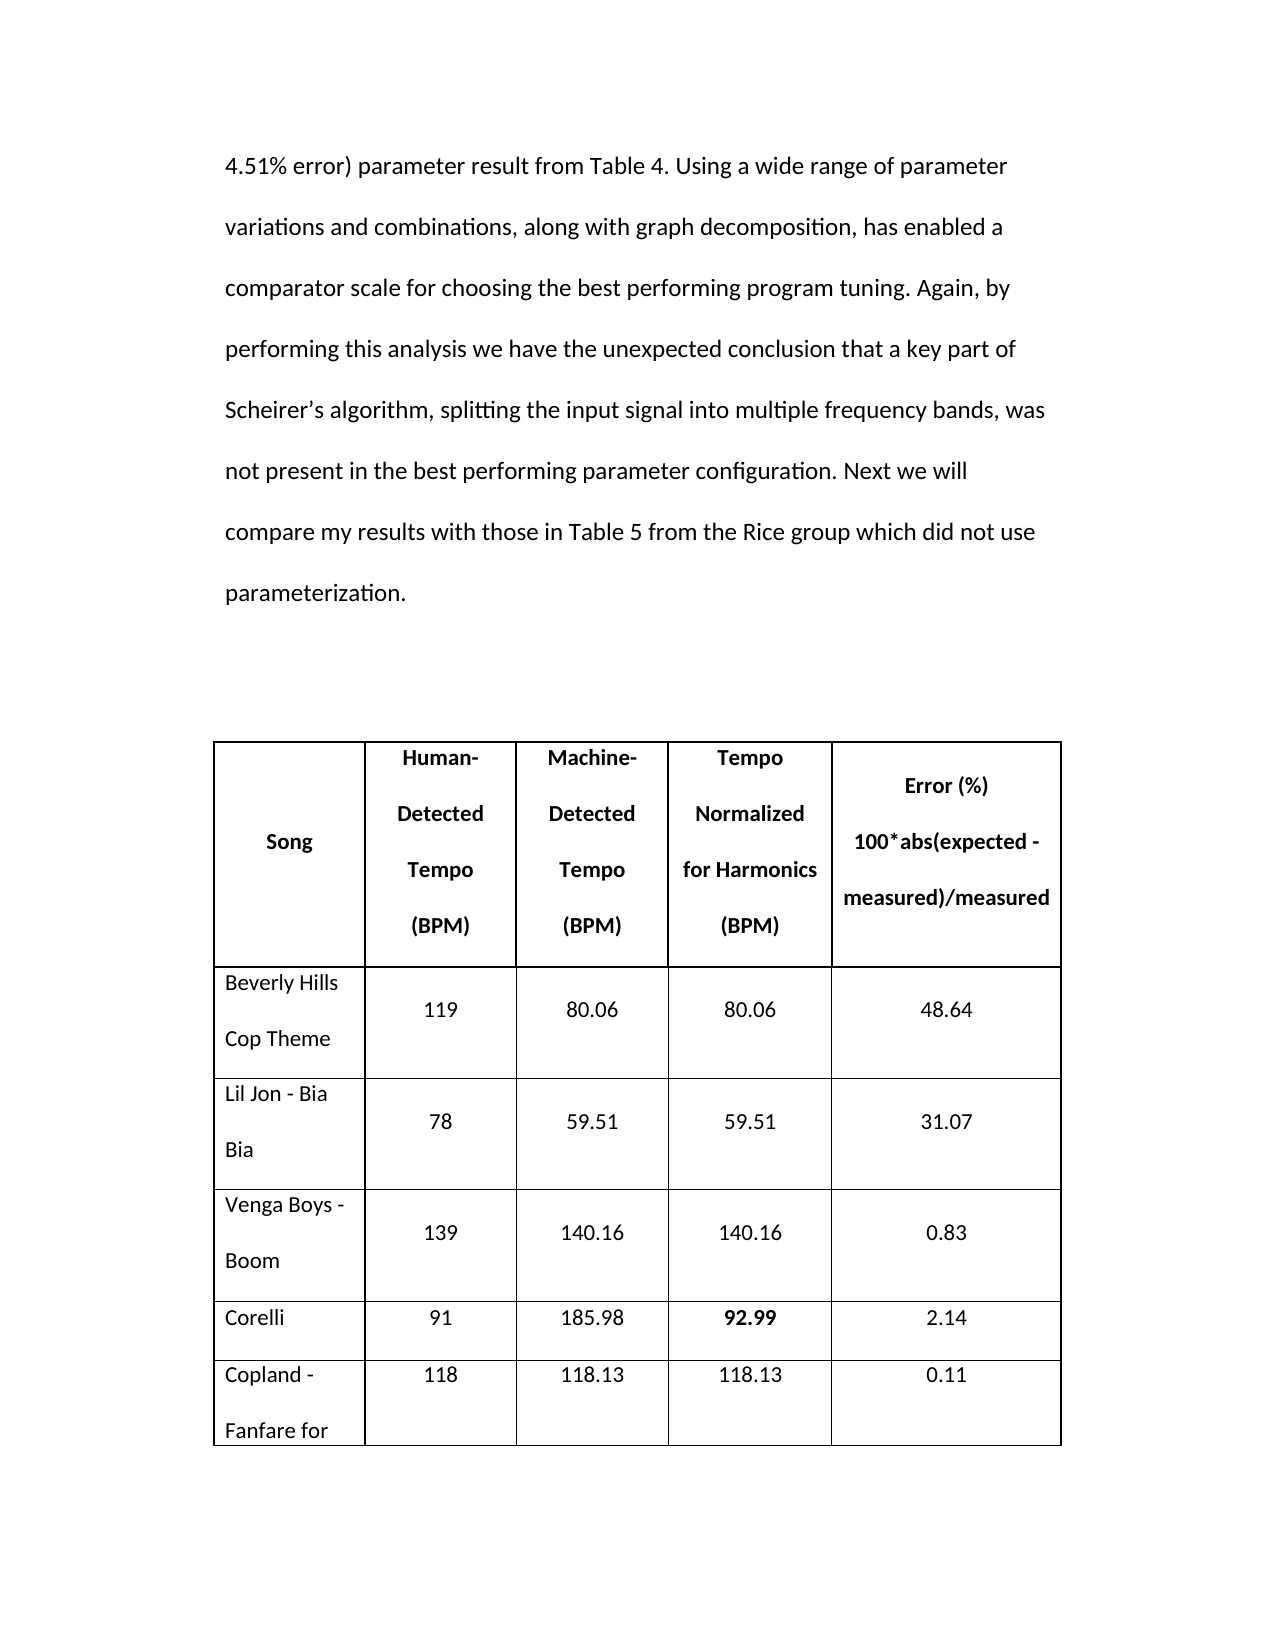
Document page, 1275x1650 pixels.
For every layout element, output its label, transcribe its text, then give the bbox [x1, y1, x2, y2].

table_cell 140.16 [517, 1190, 668, 1301]
table_cell 80.06 [517, 968, 668, 1078]
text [225, 150, 1050, 608]
table_cell 118.13 [669, 1361, 831, 1445]
table_cell 185.98 [517, 1302, 668, 1359]
table_cell Beverly Hills Cop Theme [215, 968, 364, 1078]
table_cell 0.83 [832, 1190, 1060, 1301]
table_cell 59.51 [669, 1079, 831, 1189]
table_header Song [215, 743, 364, 966]
table_cell Venga Boys - Boom [215, 1190, 364, 1301]
table_cell 78 [366, 1079, 516, 1189]
table_cell 31.07 [832, 1079, 1060, 1189]
table_cell 139 [366, 1190, 516, 1301]
table_cell Lil Jon - Bia Bia [215, 1079, 364, 1189]
table_cell 118 [366, 1361, 516, 1445]
table_cell 0.11 [832, 1361, 1060, 1445]
table_header Error (%) 100*abs(expected -measured)/measured [833, 743, 1060, 966]
table_header Machine-Detected Tempo (BPM) [517, 743, 667, 966]
table_cell Corelli [215, 1302, 364, 1359]
table_header Tempo Normalized for Harmonics (BPM) [669, 743, 831, 966]
table_cell 119 [366, 968, 516, 1078]
table_cell 80.06 [669, 968, 831, 1078]
table_cell 118.13 [517, 1361, 668, 1445]
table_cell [215, 1361, 364, 1445]
table_cell 92.99 [669, 1302, 831, 1359]
table_cell 59.51 [517, 1079, 668, 1189]
table_cell 91 [366, 1302, 516, 1359]
table_cell 48.64 [832, 968, 1060, 1078]
table_header Human-Detected Tempo (BPM) [366, 743, 515, 966]
table_cell 2.14 [832, 1302, 1060, 1359]
table_cell 140.16 [669, 1190, 831, 1301]
